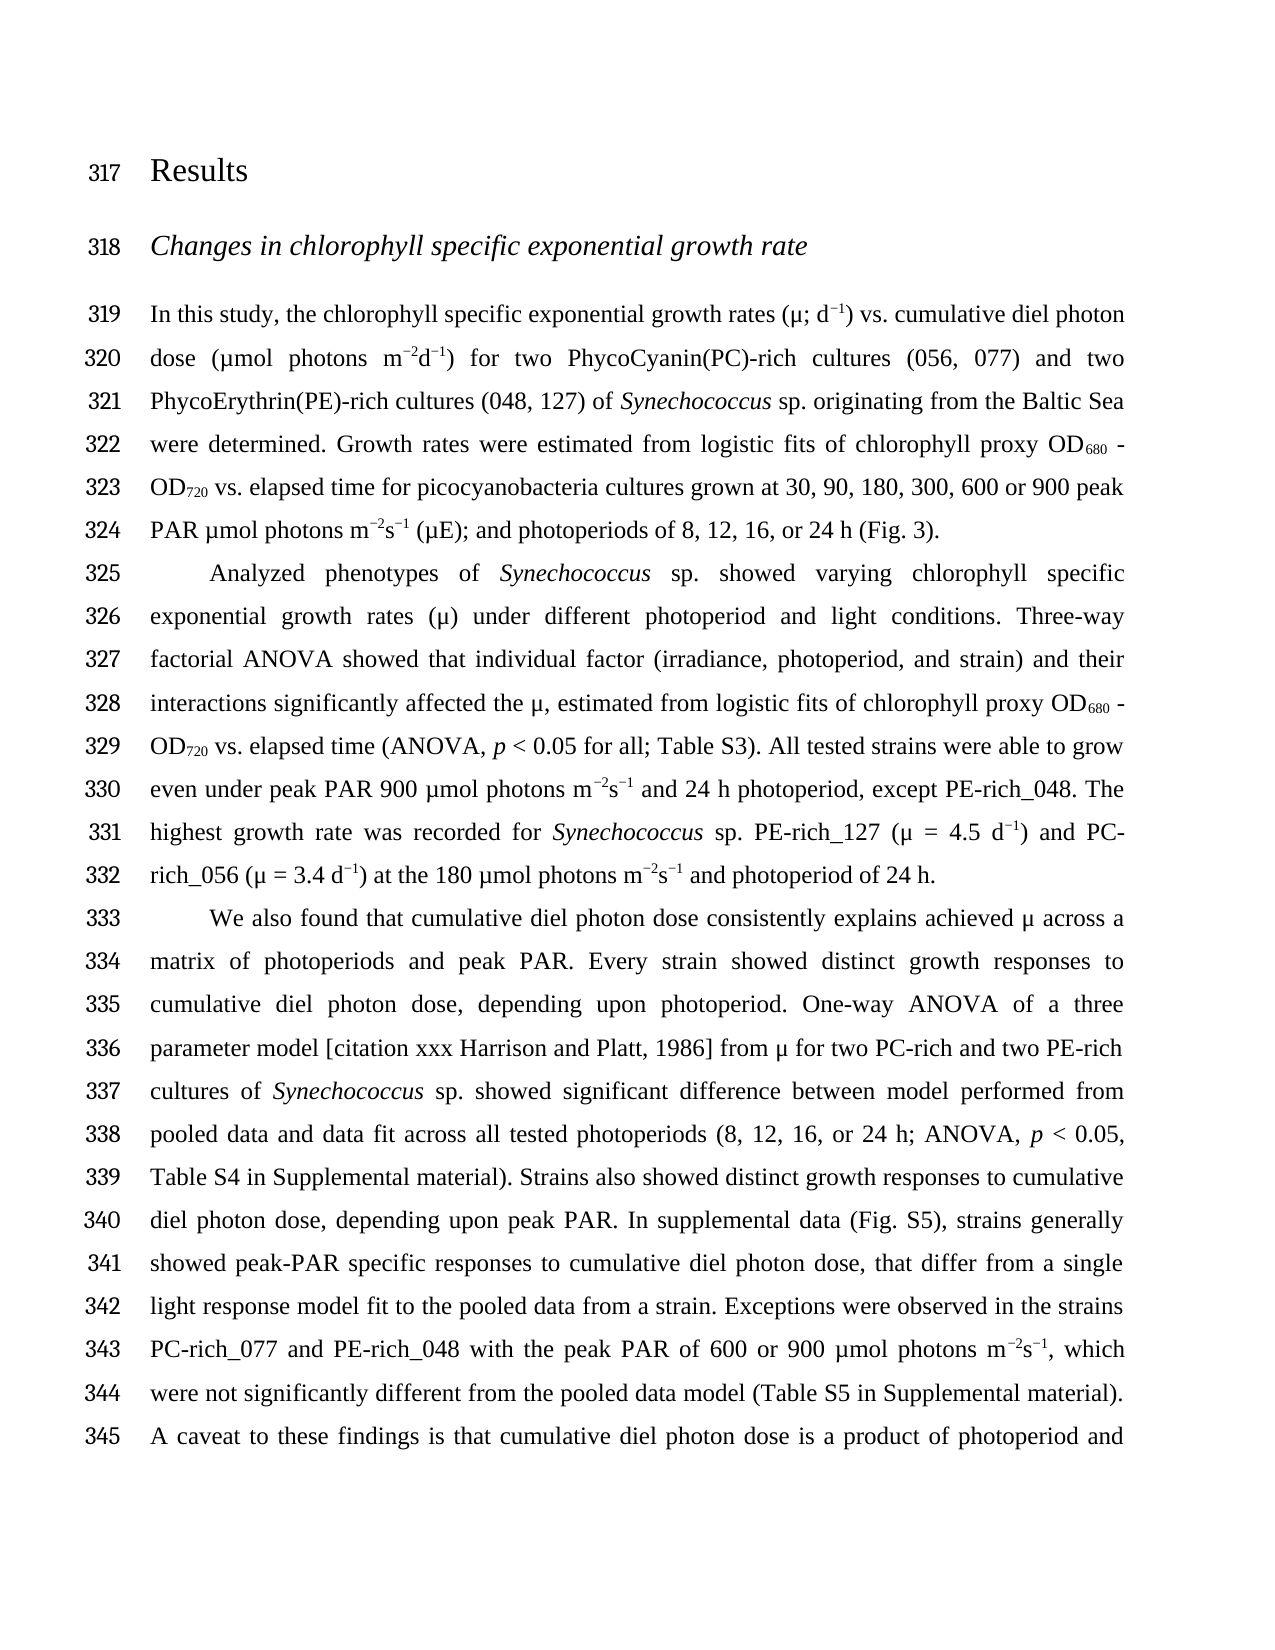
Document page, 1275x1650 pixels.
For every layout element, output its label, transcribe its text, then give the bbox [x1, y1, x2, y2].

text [150, 903, 1125, 1449]
text Analyzed phenotypes of Synechococcus sp. showed varying chlorophyll specific exponential growth rates (μ) under different photoperiod and light conditions. Three-way factorial ANOVA showed that individual factor (irradiance, photoperiod, and strain) and their interactions significantly affected the μ, estimated from logistic fits of chlorophyll proxy OD680 - OD720 vs. elapsed time (ANOVA, p < 0.05 for all; Table S3). All tested strains were able to grow even under peak PAR 900 µmol photons m−2s−1 and 24 h photoperiod, except PE-rich_048. The highest growth rate was recorded for Synechococcus sp. PE-rich_127 (μ = 4.5 d−1) and PC-rich_056 (μ = 3.4 d−1) at the 180 µmol photons m−2s−1 and photoperiod of 24 h. [150, 558, 1125, 889]
subtitle Changes in chlorophyll specific exponential growth rate [150, 228, 1125, 262]
subtitle Results [150, 150, 1125, 188]
text In this study, the chlorophyll specific exponential growth rates (μ; d−1) vs. cumulative diel photon dose (µmol photons m−2d−1) for two PhycoCyanin(PC)-rich cultures (056, 077) and two PhycoErythrin(PE)-rich cultures (048, 127) of Synechococcus sp. originating from the Baltic Sea were determined. Growth rates were estimated from logistic fits of chlorophyll proxy OD680 - OD720 vs. elapsed time for picocyanobacteria cultures grown at 30, 90, 180, 300, 600 or 900 peak PAR µmol photons m−2s−1 (µE); and photoperiods of 8, 12, 16, or 24 h (Fig. 3). [150, 299, 1125, 544]
